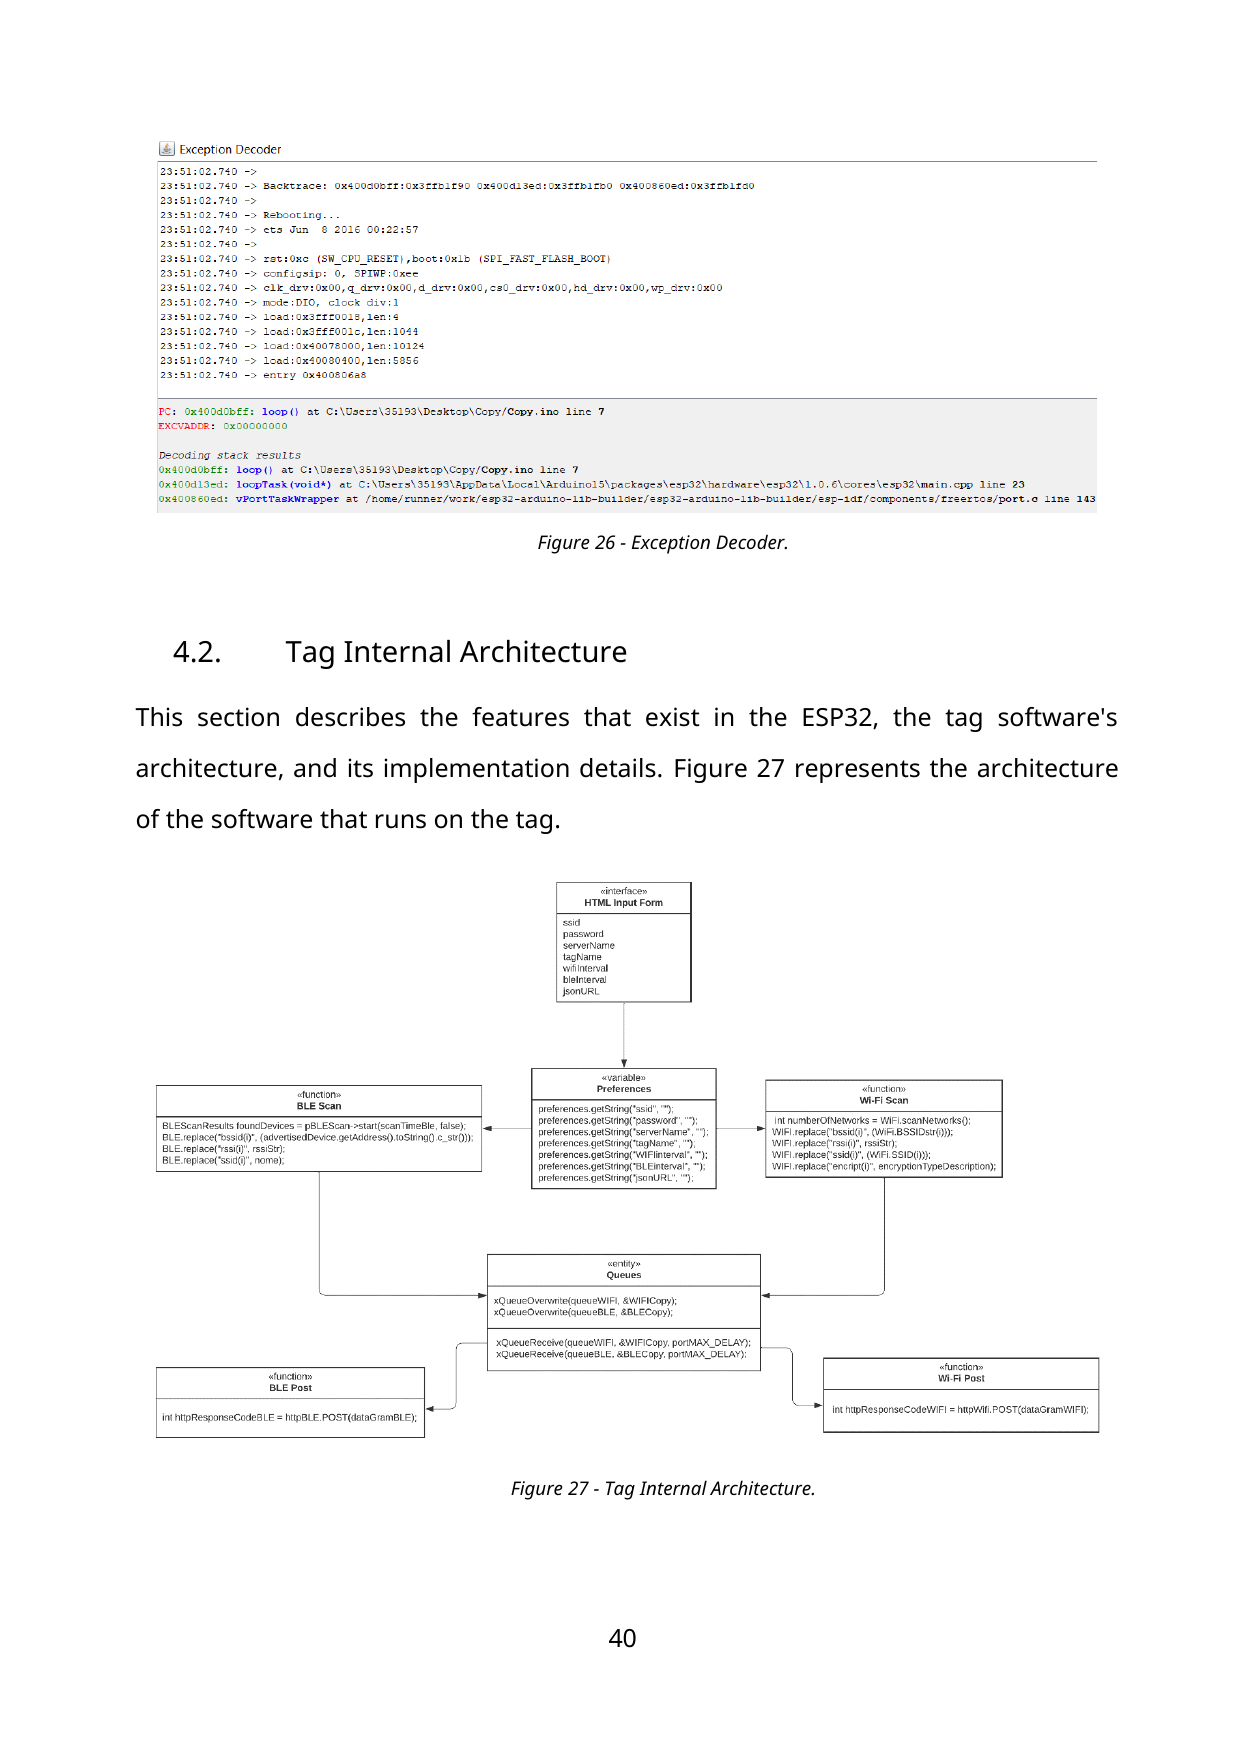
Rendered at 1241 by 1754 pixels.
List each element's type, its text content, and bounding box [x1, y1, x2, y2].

subtitle Tag Internal Architecture [173, 631, 1119, 671]
picture [157, 137, 1098, 513]
picture [135, 861, 1120, 1459]
text Figure 27 - Tag Internal Architecture. [135, 1475, 1119, 1501]
text Figure 26 - Exception Decoder. [135, 529, 1119, 555]
text This section describes the features that exist in the ESP32, the tag software's architecture, and its implementation details. Figure 27 represents the architecture of the software that runs on the tag. [135, 699, 1119, 836]
